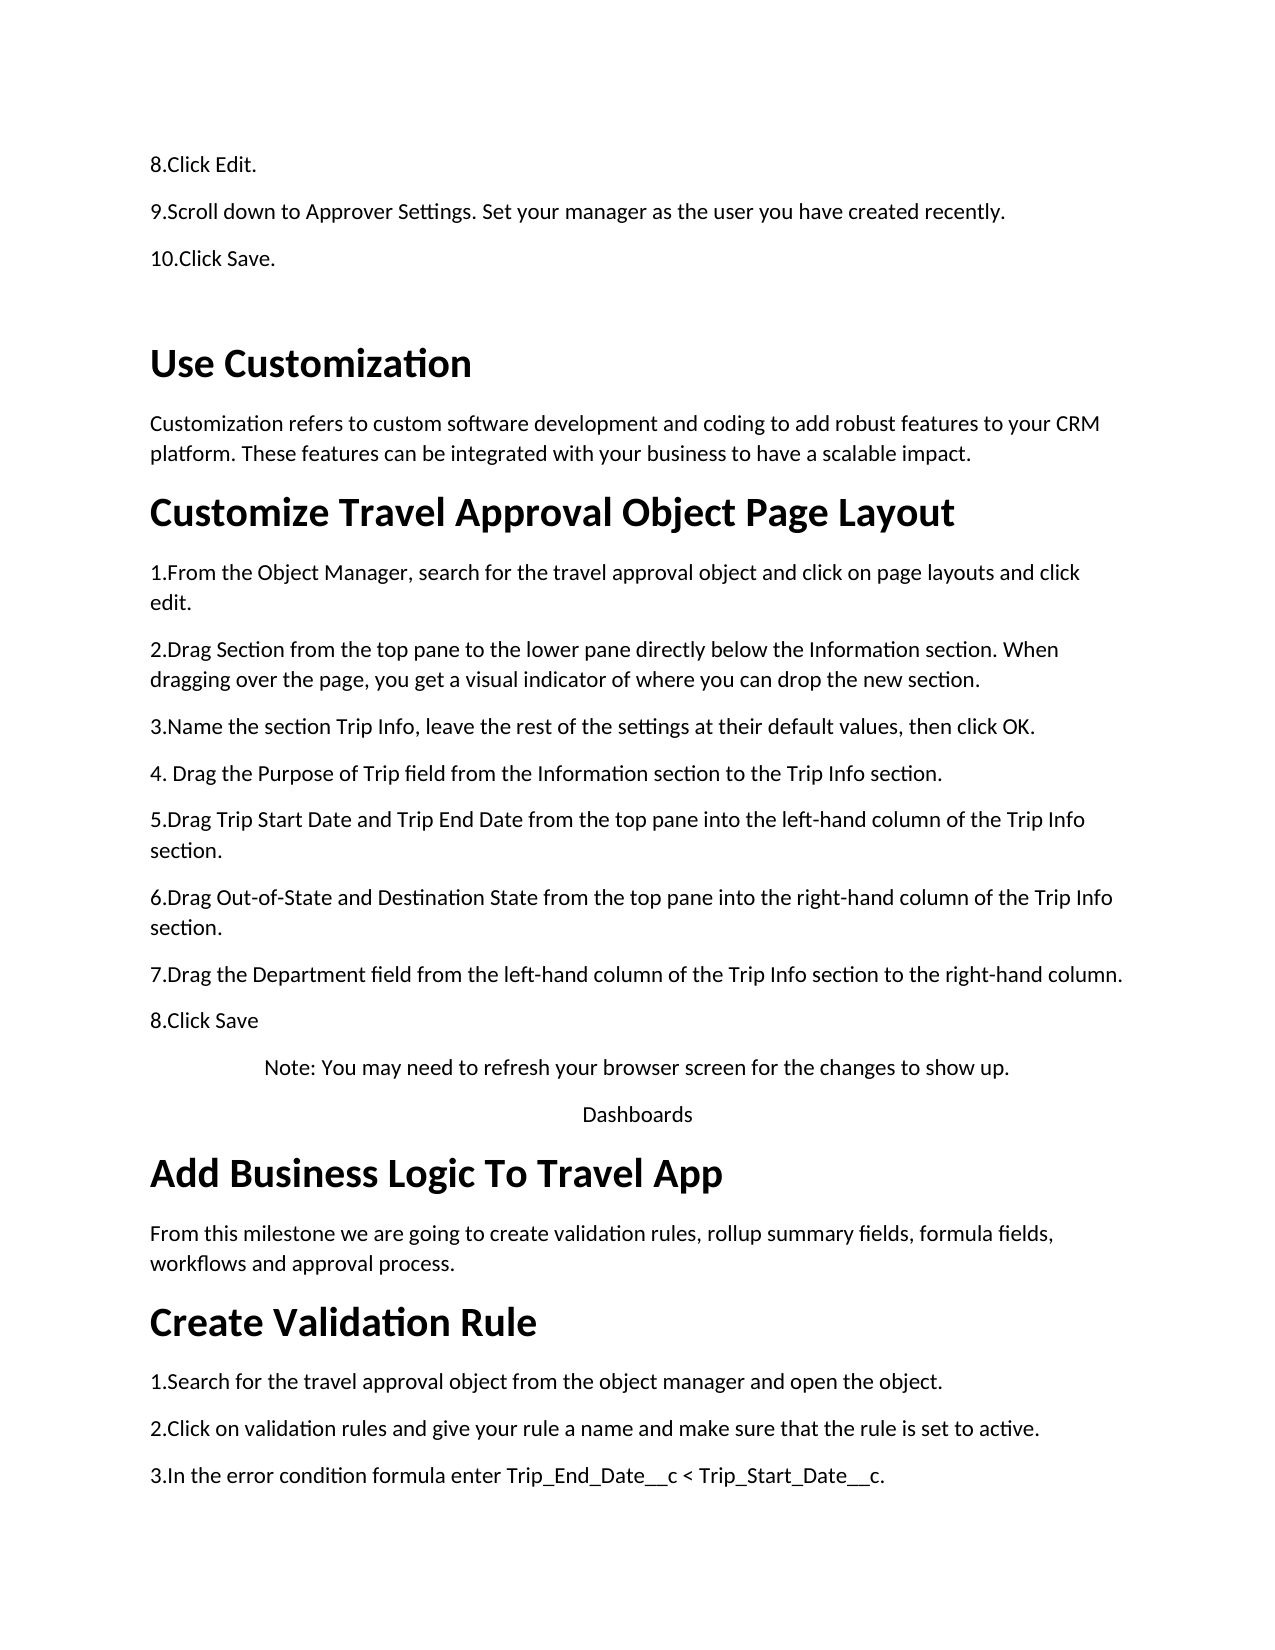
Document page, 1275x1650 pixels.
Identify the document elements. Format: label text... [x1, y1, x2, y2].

text Note: You may need to refresh your browser screen for the changes to show up. [150, 1053, 1125, 1082]
text 7.Drag the Department field from the left-hand column of the Trip Info section to the right-hand column. [150, 960, 1125, 988]
text Customize Travel Approval Object Page Layout [150, 486, 1125, 537]
text Use Customization [150, 337, 1125, 388]
text 3.In the error condition formula enter Trip_End_Date__c < Trip_Start_Date__c. [150, 1461, 1125, 1489]
text Customization refers to custom software development and coding to add robust features to your CRM platform. These features can be integrated with your business to have a scalable impact. [150, 409, 1125, 467]
text 1.From the Object Manager, search for the travel approval object and click on page layouts and click edit. [150, 558, 1125, 616]
text 4. Drag the Purpose of Trip field from the Information section to the Trip Info section. [150, 759, 1125, 787]
text 2.Drag Section from the top pane to the lower pane directly below the Information section. When dragging over the page, you get a visual indicator of where you can drop the new section. [150, 635, 1125, 693]
text Dashboards [150, 1100, 1125, 1128]
text 10.Click Save. [150, 244, 1125, 272]
text 9.Scroll down to Approver Settings. Set your manager as the user you have created recently. [150, 197, 1125, 225]
text From this milestone we are going to create validation rules, rollup summary fields, formula fields, workflows and approval process. [150, 1219, 1125, 1277]
text Add Business Logic To Travel App [150, 1147, 1125, 1198]
text 8.Click Save [150, 1007, 1125, 1035]
text 3.Name the section Trip Info, leave the rest of the settings at their default values, then click OK. [150, 712, 1125, 740]
text 8.Click Edit. [150, 150, 1125, 178]
text 5.Drag Trip Start Date and Trip End Date from the top pane into the left-hand column of the Trip Info section. [150, 806, 1125, 864]
text 6.Drag Out-of-State and Destination State from the top pane into the right-hand column of the Trip Info section. [150, 883, 1125, 941]
text 2.Click on validation rules and give your rule a name and make sure that the rule is set to active. [150, 1414, 1125, 1442]
text Create Validation Rule [150, 1296, 1125, 1347]
text 1.Search for the travel approval object from the object manager and open the object. [150, 1367, 1125, 1396]
